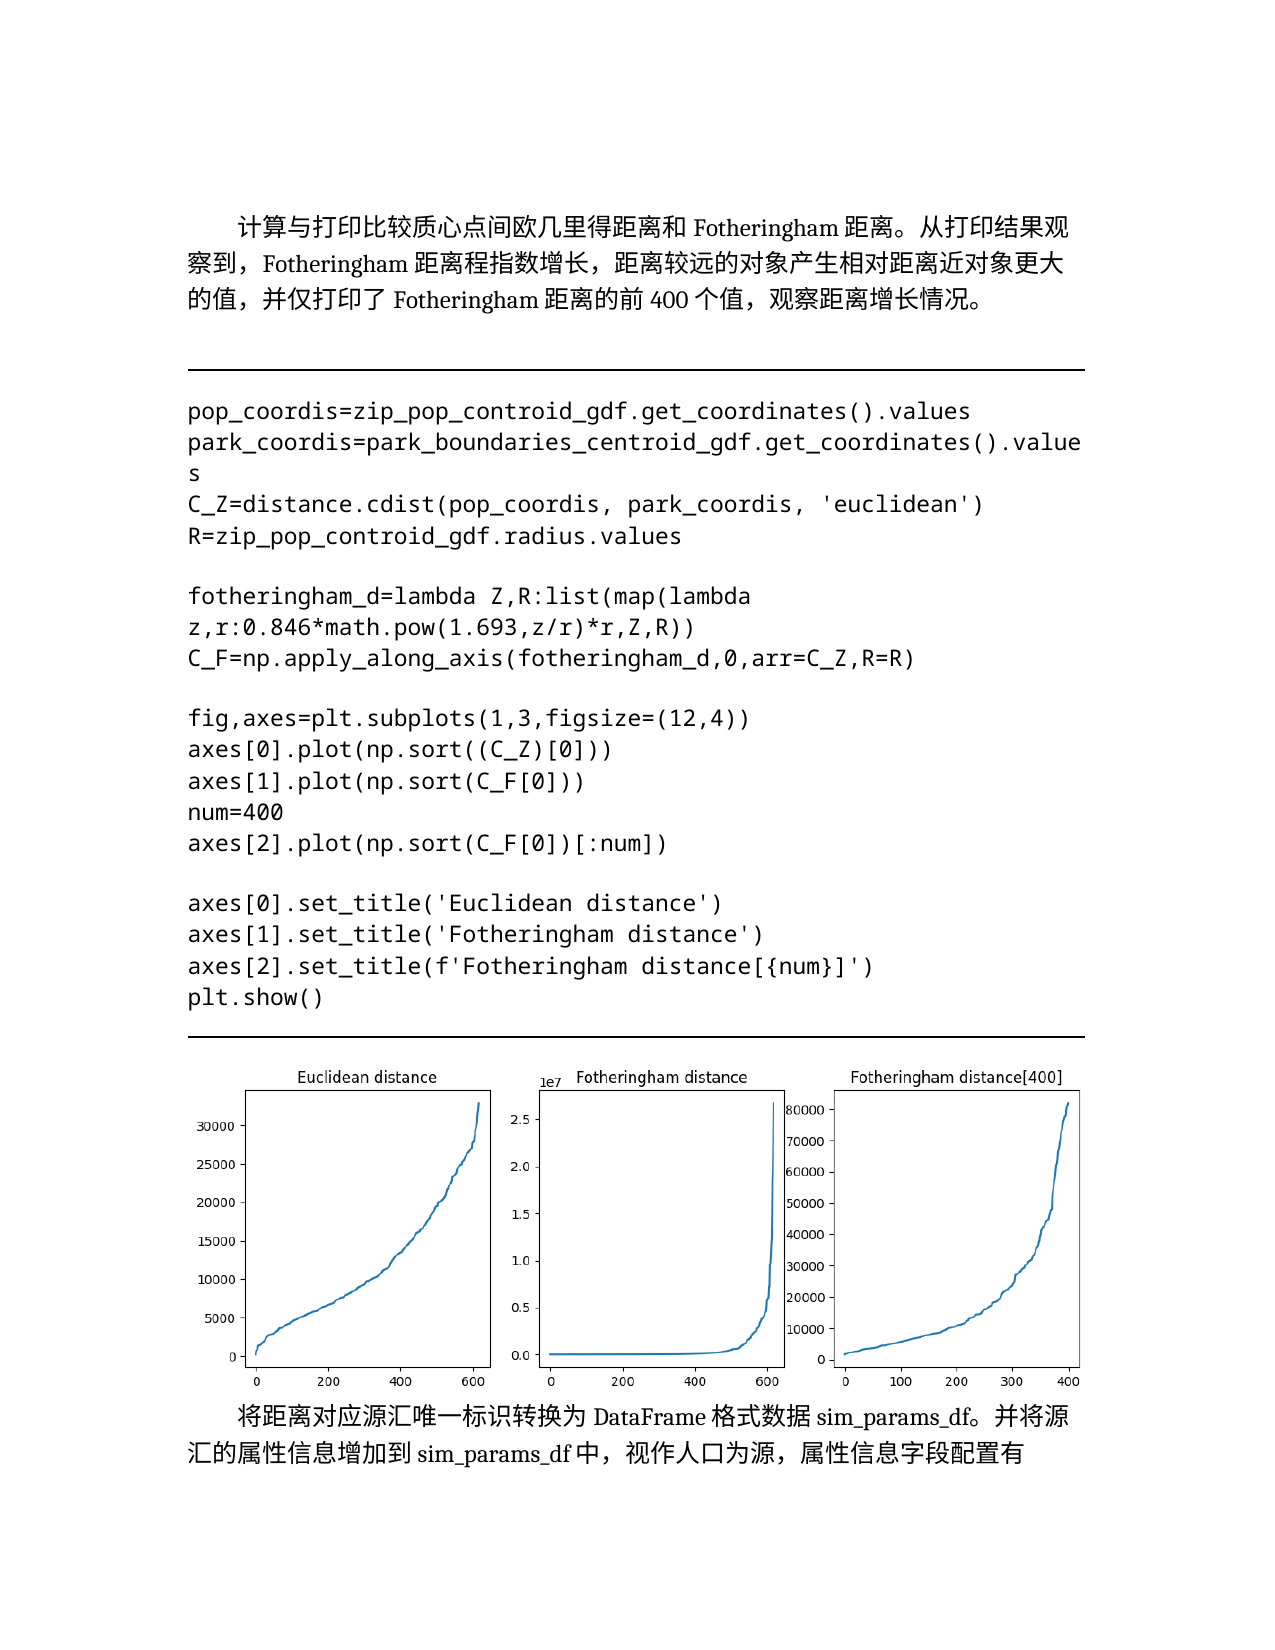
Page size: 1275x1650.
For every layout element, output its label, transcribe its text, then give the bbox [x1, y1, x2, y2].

text axes[1].plot(np.sort(C_F[0])) [187, 764, 1087, 796]
text num=400 [187, 796, 1087, 827]
text fotheringham_d=lambda Z,R:list(map(lambda z,r:0.846*math.pow(1.693,z/r)*r,Z,R)) [187, 579, 1087, 642]
text R=zip_pop_controid_gdf.radius.values [187, 519, 1087, 551]
text C_Z=distance.cdist(pop_coordis, park_coordis, 'euclidean') [187, 488, 1087, 519]
text fig,axes=plt.subplots(1,3,figsize=(12,4)) [187, 702, 1087, 733]
text 计算与打印比较质心点间欧几里得距离和 Fotheringham 距离。从打印结果观察到，Fotheringham 距离程指数增长，距离较远的对象产生相对距离近对象更大的值，并仅打印了 Fotheringham 距离的前 400 个值，观察距离增长情况。 [187, 207, 1087, 316]
text axes[2].plot(np.sort(C_F[0])[:num]) [187, 827, 1087, 858]
text plt.show() [187, 981, 1087, 1012]
text axes[1].set_title('Fotheringham distance') [187, 918, 1087, 949]
picture [187, 1061, 1088, 1397]
text axes[0].plot(np.sort((C_Z)[0])) [187, 733, 1087, 764]
text pop_coordis=zip_pop_controid_gdf.get_coordinates().values [187, 394, 1087, 426]
text axes[2].set_title(f'Fotheringham distance[{num}]') [187, 949, 1087, 981]
text park_coordis=park_boundaries_centroid_gdf.get_coordinates().values [187, 426, 1087, 488]
text axes[0].set_title('Euclidean distance') [187, 887, 1087, 918]
text C_F=np.apply_along_axis(fotheringham_d,0,arr=C_Z,R=R) [187, 642, 1087, 673]
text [187, 1397, 1087, 1469]
